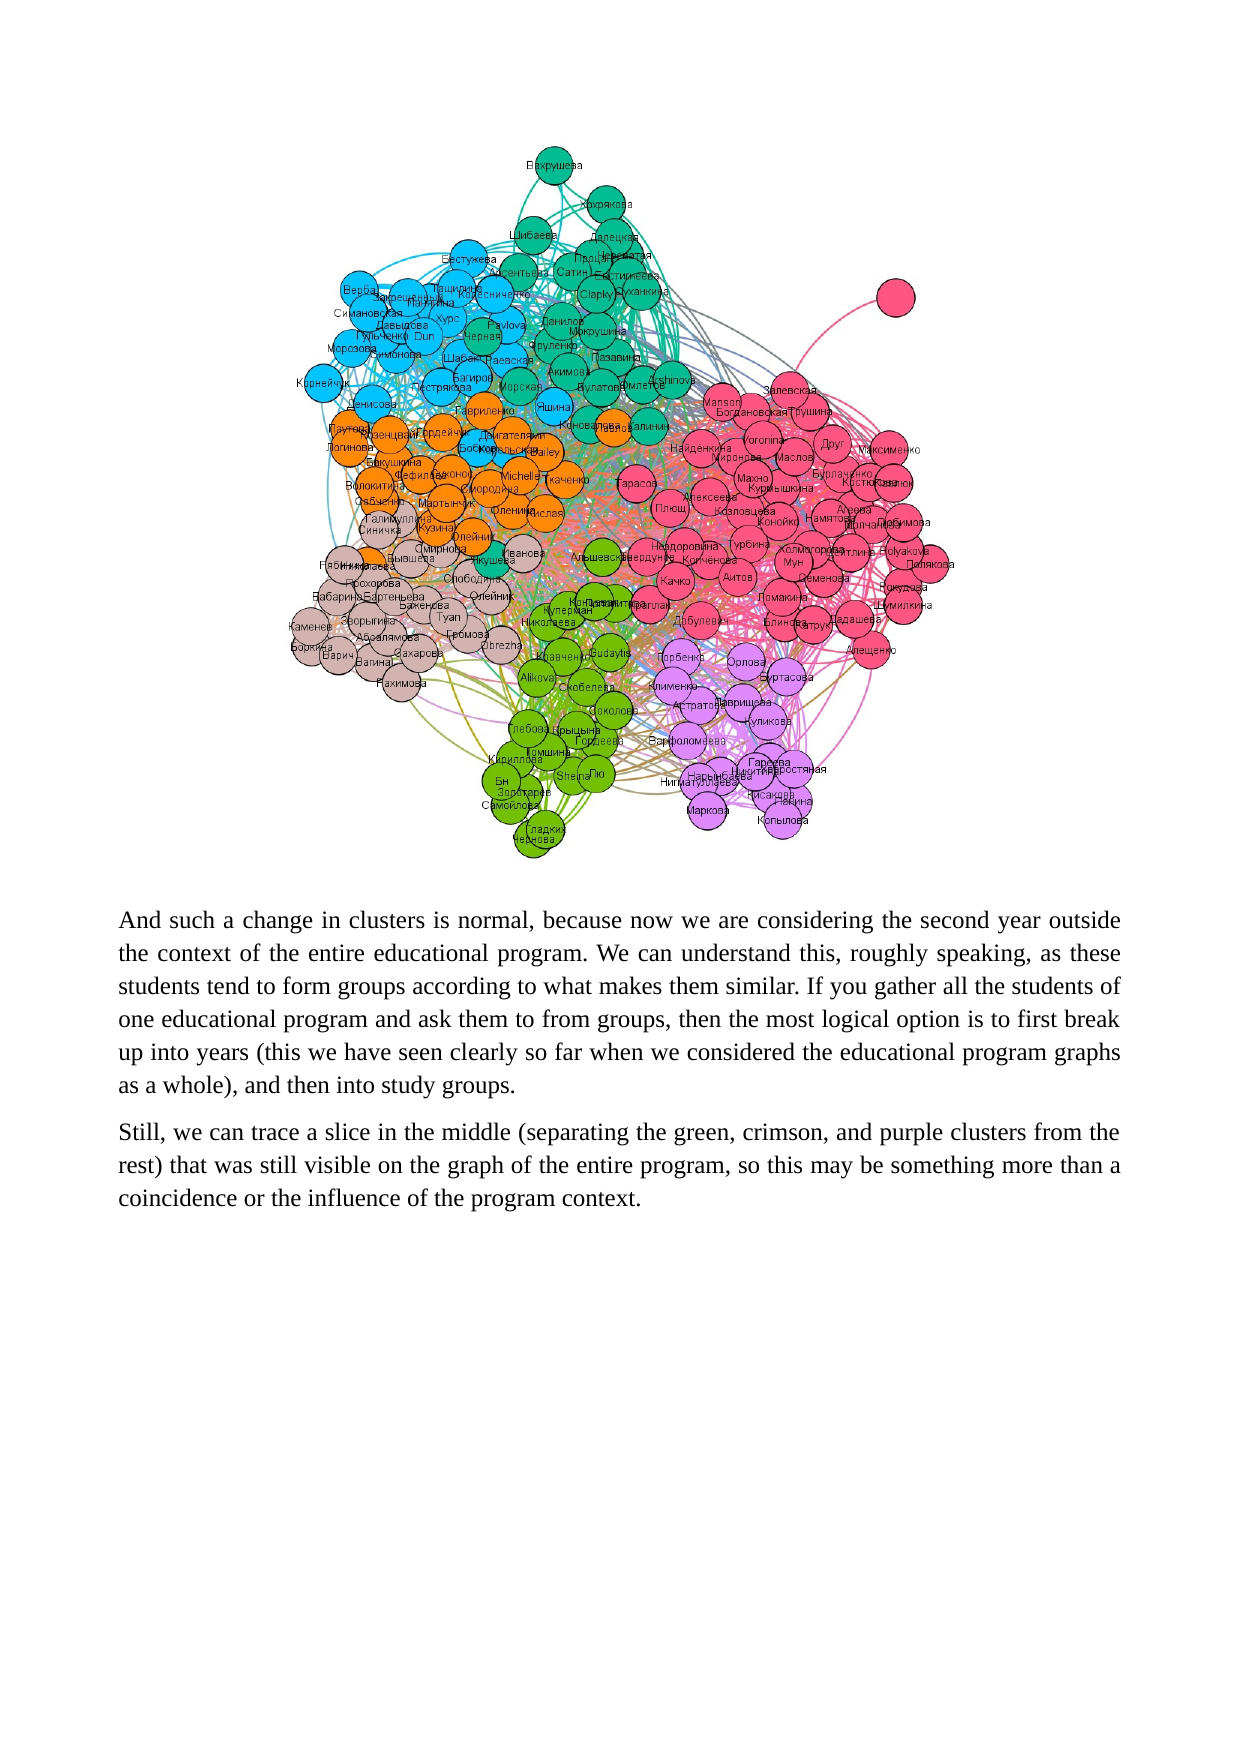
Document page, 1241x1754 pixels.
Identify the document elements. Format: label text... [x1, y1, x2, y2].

text And such a change in clusters is normal, because now we are considering the second year outside the context of the entire educational program. We can understand this, roughly speaking, as these students tend to form groups according to what makes them similar. If you gather all the students of one educational program and ask them to from groups, then the most logical option is to first break up into years (this we have seen clearly so far when we considered the educational program graphs as a whole), and then into study groups. [118, 905, 1122, 1098]
text Still, we can trace a slice in the middle (separating the green, crimson, and purple clusters from the rest) that was still visible on the graph of the entire program, so this may be something more than a coincidence or the influence of the program context. [118, 1117, 1122, 1212]
picture [236, 118, 1004, 886]
